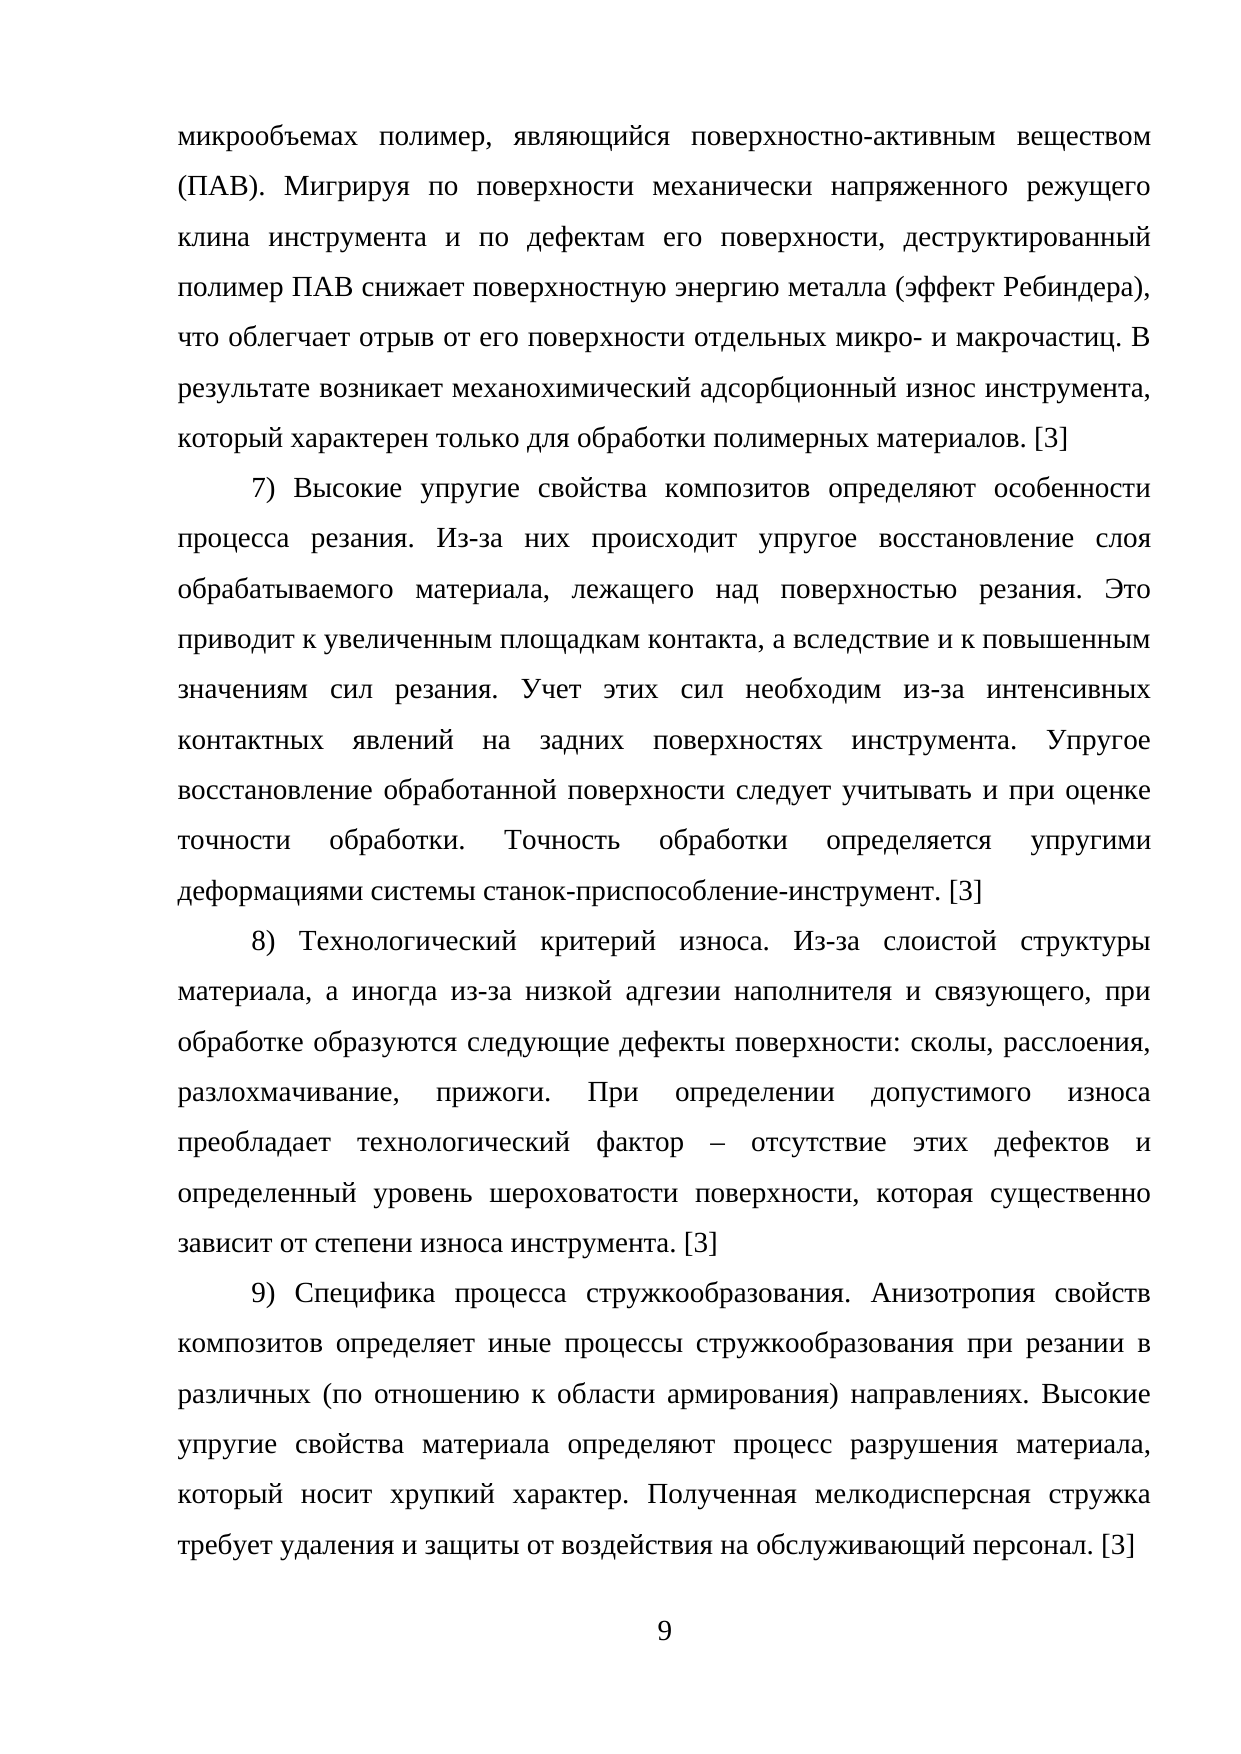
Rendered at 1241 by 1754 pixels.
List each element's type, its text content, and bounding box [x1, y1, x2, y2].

text 8) Технологический критерий износа. Из-за слоистой структуры материала, а иногда из-за низкой адгезии наполнителя и связующего, при обработке образуются следующие дефекты поверхности: сколы, расслоения, разлохмачивание, прижоги. При определении допустимого износа преобладает технологический фактор – отсутствие этих дефектов и определенный уровень шероховатости поверхности, которая существенно зависит от степени износа инструмента. [3] [177, 923, 1152, 1258]
text 9) Специфика процесса стружкообразования. Анизотропия свойств композитов определяет иные процессы стружкообразования при резании в различных (по отношению к области армирования) направлениях. Высокие упругие свойства материала определяют процесс разрушения материала, который носит хрупкий характер. Полученная мелкодисперсная стружка требует удаления и защиты от воздействия на обслуживающий персонал. [3] [177, 1275, 1152, 1560]
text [177, 118, 1152, 453]
text 7) Высокие упругие свойства композитов определяют особенности процесса резания. Из-за них происходит упругое восстановление слоя обрабатываемого материала, лежащего над поверхностью резания. Это приводит к увеличенным площадкам контакта, а вследствие и к повышенным значениям сил резания. Учет этих сил необходим из-за интенсивных контактных явлений на задних поверхностях инструмента. Упругое восстановление обработанной поверхности следует учитывать и при оценке точности обработки. Точность обработки определяется упругими деформациями системы станок-приспособление-инструмент. [3] [177, 470, 1152, 906]
